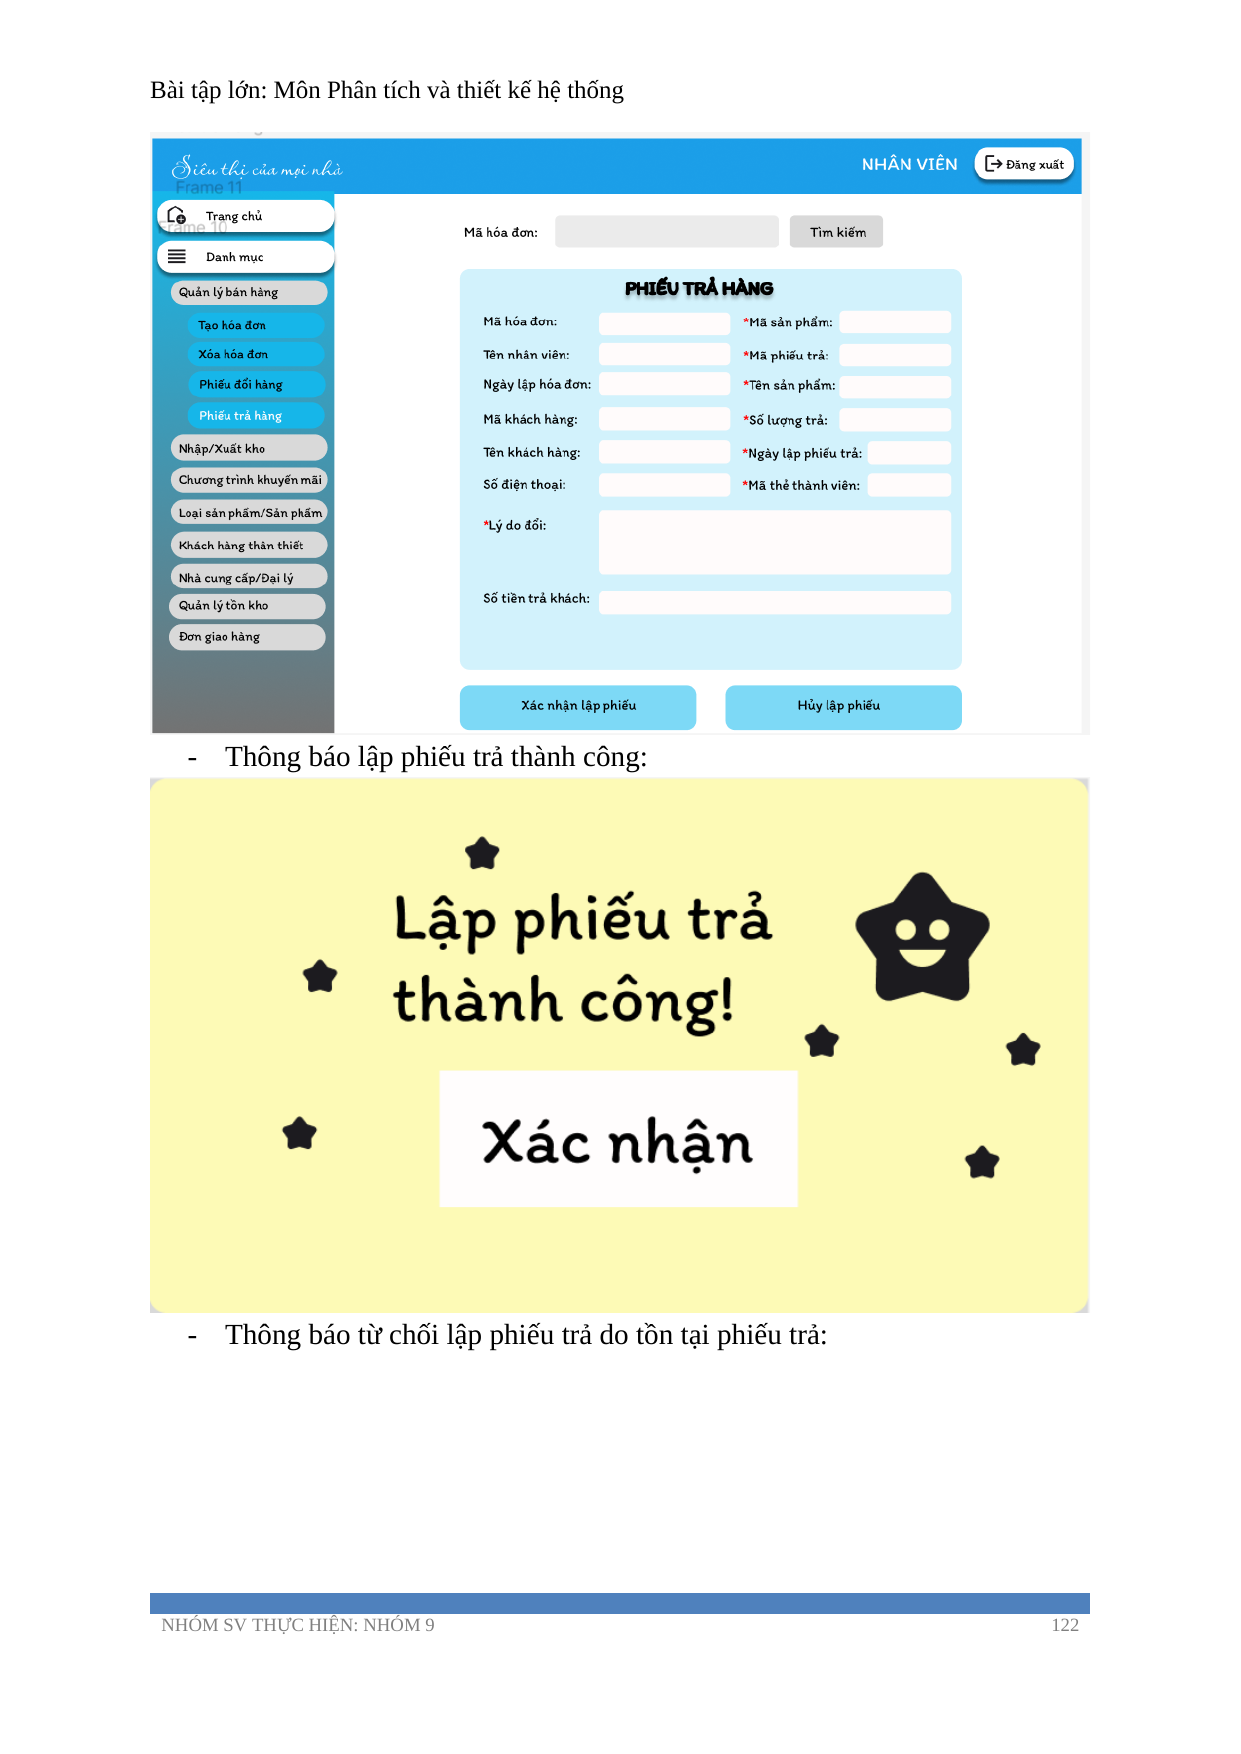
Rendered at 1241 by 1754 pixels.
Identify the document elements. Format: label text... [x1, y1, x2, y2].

list Thông báo lập phiếu trả thành công: [187, 739, 1090, 772]
list Thông báo từ chối lập phiếu trả do tồn tại phiếu trả: [187, 1317, 1090, 1351]
picture [150, 777, 1091, 1313]
picture [150, 132, 1091, 735]
